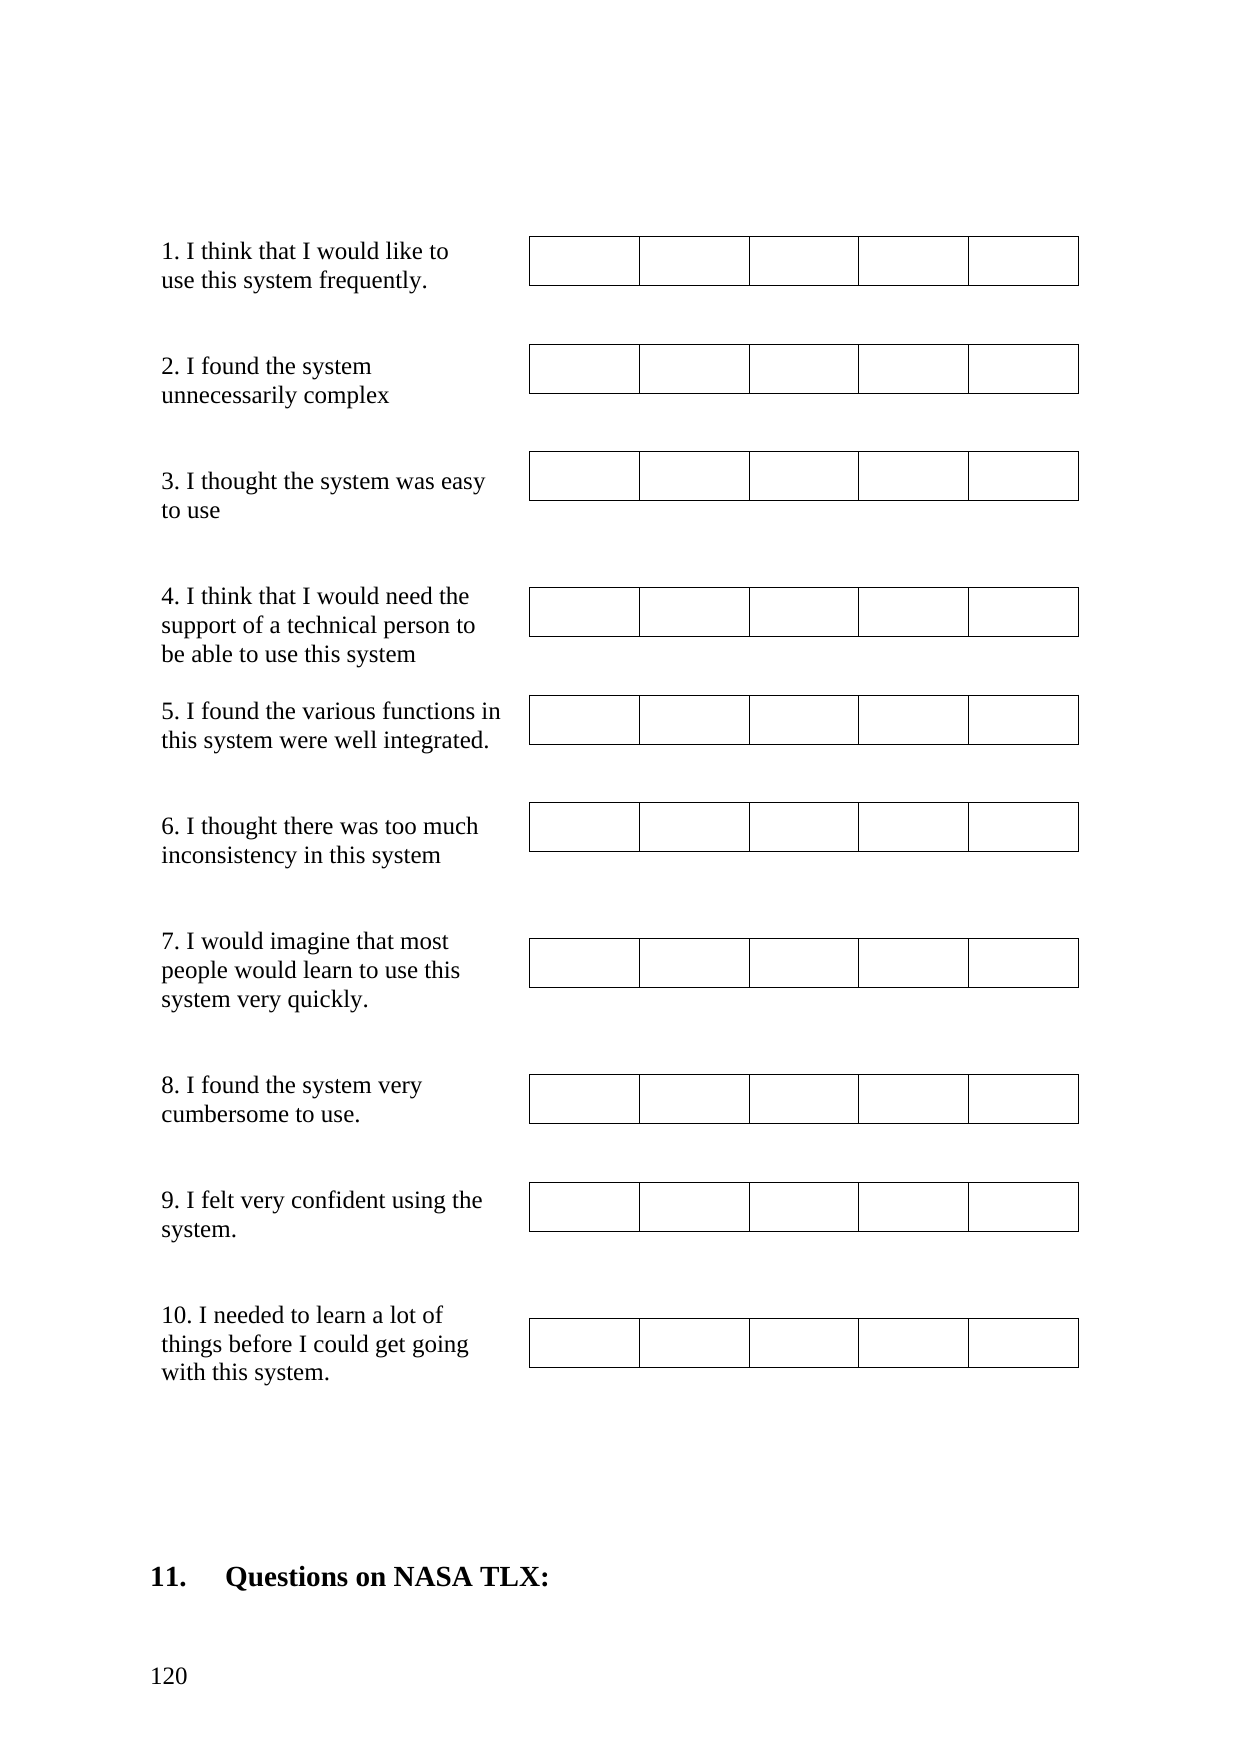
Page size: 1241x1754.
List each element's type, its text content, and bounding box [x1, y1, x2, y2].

text 11. Questions on NASA TLX: [150, 1559, 1090, 1593]
table_header [518, 150, 1090, 1425]
